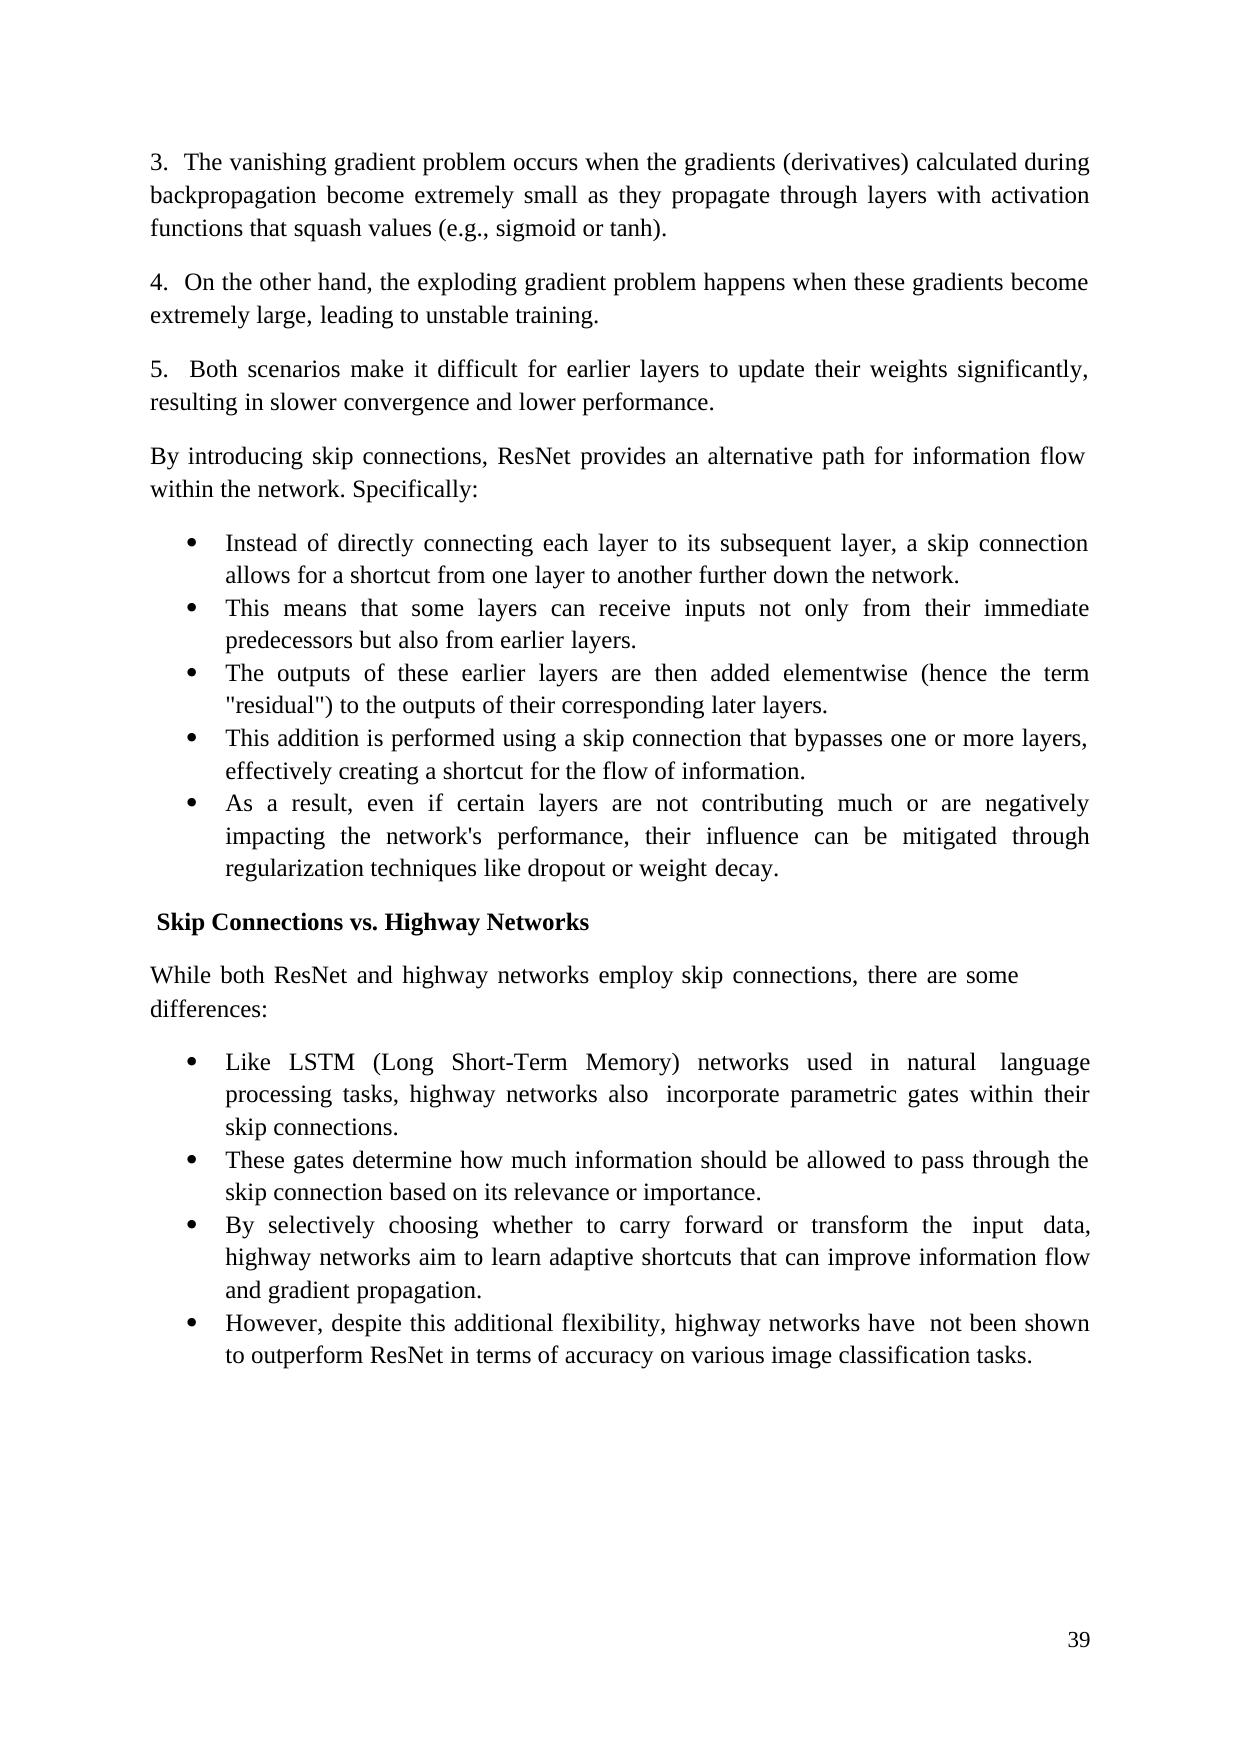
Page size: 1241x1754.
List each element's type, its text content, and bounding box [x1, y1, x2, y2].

subtitle Skip Connections vs. Highway Networks [156, 907, 1240, 936]
list The vanishing gradient problem occurs when the gradients (derivatives) calculated during backpropagation become extremely small as they propagate through layers with activation functions that squash values (e.g., sigmoid or tanh). [150, 147, 1090, 242]
list However, despite this additional flexibility, highway networks have not been shown to outperform ResNet in terms of accuracy on various image classification tasks. [187, 1308, 1090, 1369]
list Both scenarios make it difficult for earlier layers to update their weights significantly, resulting in slower convergence and lower performance. [150, 354, 1089, 416]
list Like LSTM (Long Short-Term Memory) networks used in natural language processing tasks, highway networks also incorporate parametric gates within their skip connections. [187, 1047, 1090, 1141]
list By selectively choosing whether to carry forward or transform the input data, highway networks aim to learn adaptive shortcuts that can improve information flow and gradient propagation. [187, 1210, 1092, 1304]
text While both ResNet and highway networks employ skip connections, there are some differences: [150, 961, 1093, 1023]
list Instead of directly connecting each layer to its subsequent layer, a skip connection allows for a shortcut from one layer to another further down the network. [187, 528, 1090, 589]
list The outputs of these earlier layers are then added elementwise (hence the term "residual") to the outputs of their corresponding later layers. [187, 658, 1090, 719]
list This means that some layers can receive inputs not only from their immediate predecessors but also from earlier layers. [187, 593, 1090, 654]
list On the other hand, the exploding gradient problem happens when these gradients become extremely large, leading to unstable training. [150, 267, 1089, 329]
text By introducing skip connections, ResNet provides an alternative path for information flow within the network. Specifically: [150, 441, 1093, 503]
list As a result, even if certain layers are not contributing much or are negatively impacting the network's performance, their influence can be mitigated through regularization techniques like dropout or weight decay. [187, 788, 1090, 882]
list This addition is performed using a skip connection that bypasses one or more layers, effectively creating a shortcut for the flow of information. [187, 723, 1089, 784]
list These gates determine how much information should be allowed to pass through the skip connection based on its relevance or importance. [187, 1145, 1090, 1206]
